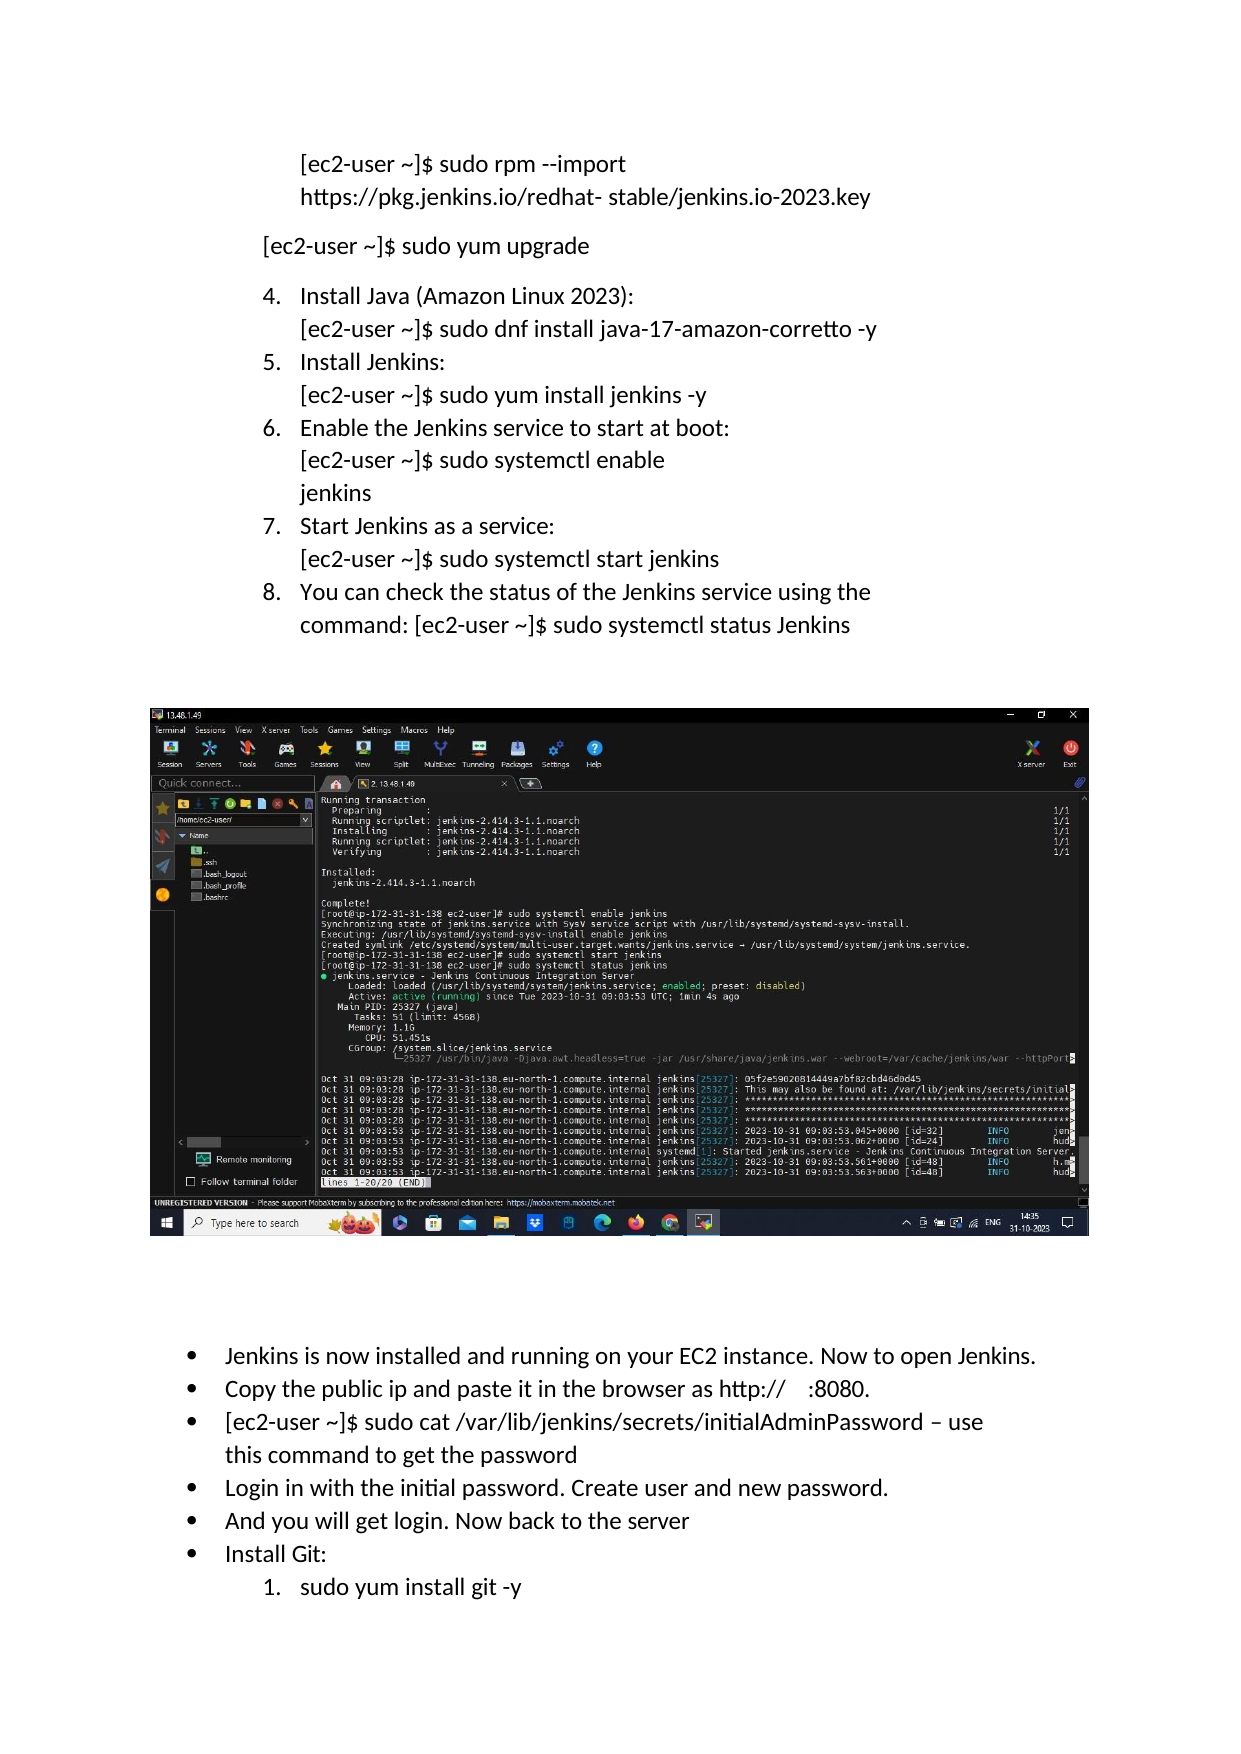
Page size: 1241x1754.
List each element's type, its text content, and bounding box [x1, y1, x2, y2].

list Install Jenkins: [262, 346, 1240, 376]
list And you will get login. Now back to the server [187, 1505, 1240, 1536]
text [ec2-user ~]$ sudo rpm --import https://pkg.jenkins.io/redhat- stable/jenkins.io-2023.key [300, 148, 933, 211]
text [ec2-user ~]$ sudo yum upgrade [262, 230, 1240, 261]
list Start Jenkins as a service: [262, 511, 1240, 541]
list Copy the public ip and paste it in the browser as http:// :8080. [187, 1373, 1240, 1404]
list Jenkins is now installed and running on your EC2 instance. Now to open Jenkins. [187, 1341, 1240, 1371]
list You can check the status of the Jenkins service using the command: [ec2-user ~]$ sudo systemctl status Jenkins [262, 576, 982, 640]
text [ec2-user ~]$ sudo systemctl start jenkins [300, 543, 1240, 574]
text [ec2-user ~]$ sudo dnf install java-17-amazon-corretto -y [300, 313, 1240, 343]
list sudo yum install git -y [262, 1571, 1240, 1601]
list Enable the Jenkins service to start at boot: [ec2-user ~]$ sudo systemctl enable jenkins [262, 412, 741, 508]
list Install Java (Amazon Linux 2023): [262, 280, 1240, 311]
picture [150, 708, 1089, 1236]
text [ec2-user ~]$ sudo yum install jenkins -y [300, 379, 1240, 409]
list Login in with the initial password. Create user and new password. [187, 1472, 1240, 1503]
list Install Git: [187, 1538, 1240, 1568]
list [ec2-user ~]$ sudo cat /var/lib/jenkins/secrets/initialAdminPassword – use this command to get the password [187, 1406, 1023, 1470]
